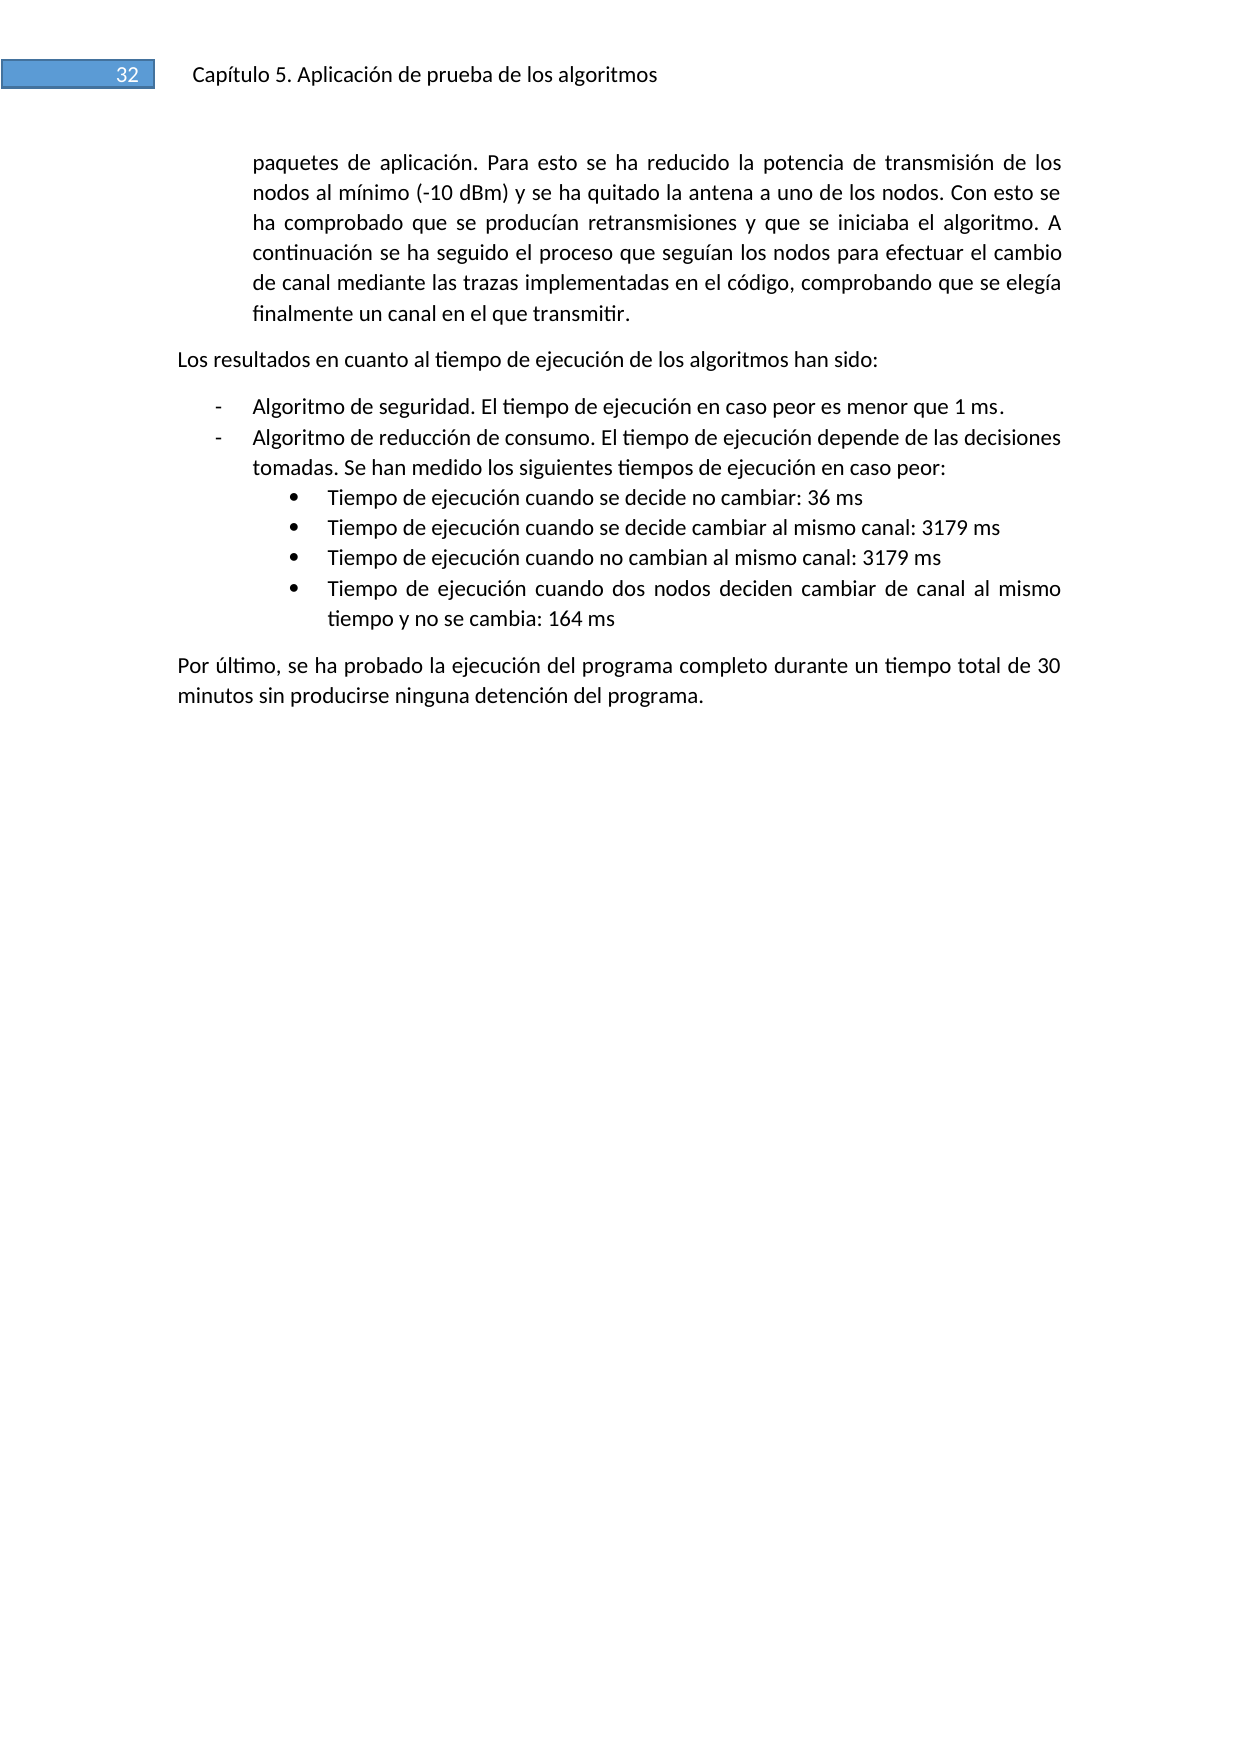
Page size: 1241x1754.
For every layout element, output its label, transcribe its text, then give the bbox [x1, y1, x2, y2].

list Tiempo de ejecución cuando se decide cambiar al mismo canal: 3179 ms [290, 513, 1063, 541]
list Algoritmo de seguridad. El tiempo de ejecución en caso peor es menor que 1 ms. [215, 392, 1063, 420]
list Tiempo de ejecución cuando dos nodos deciden cambiar de canal al mismo tiempo y no se cambia: 164 ms [290, 574, 1063, 632]
list Algoritmo de reducción de consumo. El tiempo de ejecución depende de las decisiones tomadas. Se han medido los siguientes tiempos de ejecución en caso peor: [215, 423, 1063, 481]
text Por último, se ha probado la ejecución del programa completo durante un tiempo total de 30 minutos sin producirse ninguna detención del programa. [177, 651, 1063, 709]
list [215, 148, 1063, 327]
list Tiempo de ejecución cuando no cambian al mismo canal: 3179 ms [290, 543, 1063, 571]
text Los resultados en cuanto al tiempo de ejecución de los algoritmos han sido: [177, 346, 1063, 373]
list Tiempo de ejecución cuando se decide no cambiar: 36 ms [290, 483, 1063, 511]
